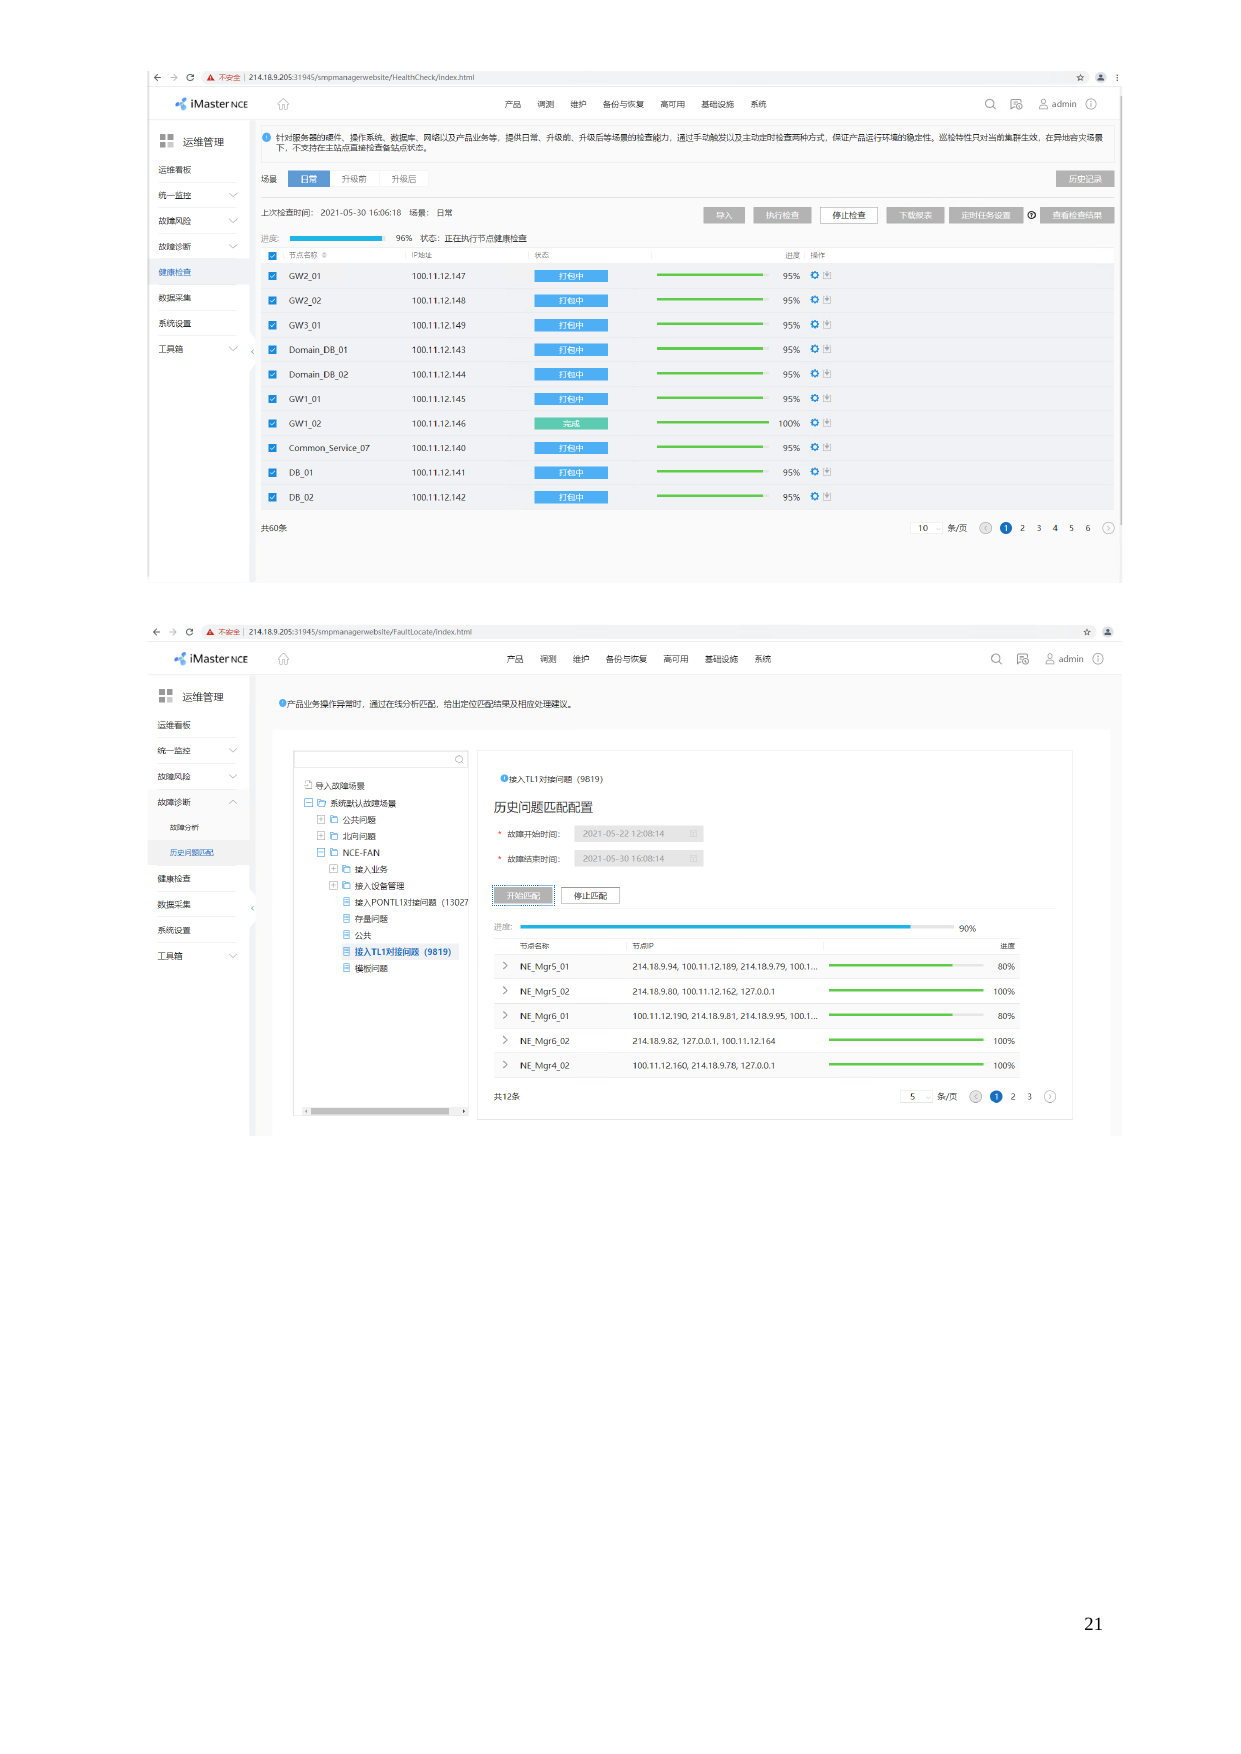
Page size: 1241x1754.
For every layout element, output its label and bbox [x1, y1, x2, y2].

picture [147, 71, 1123, 583]
picture [147, 623, 1123, 1136]
